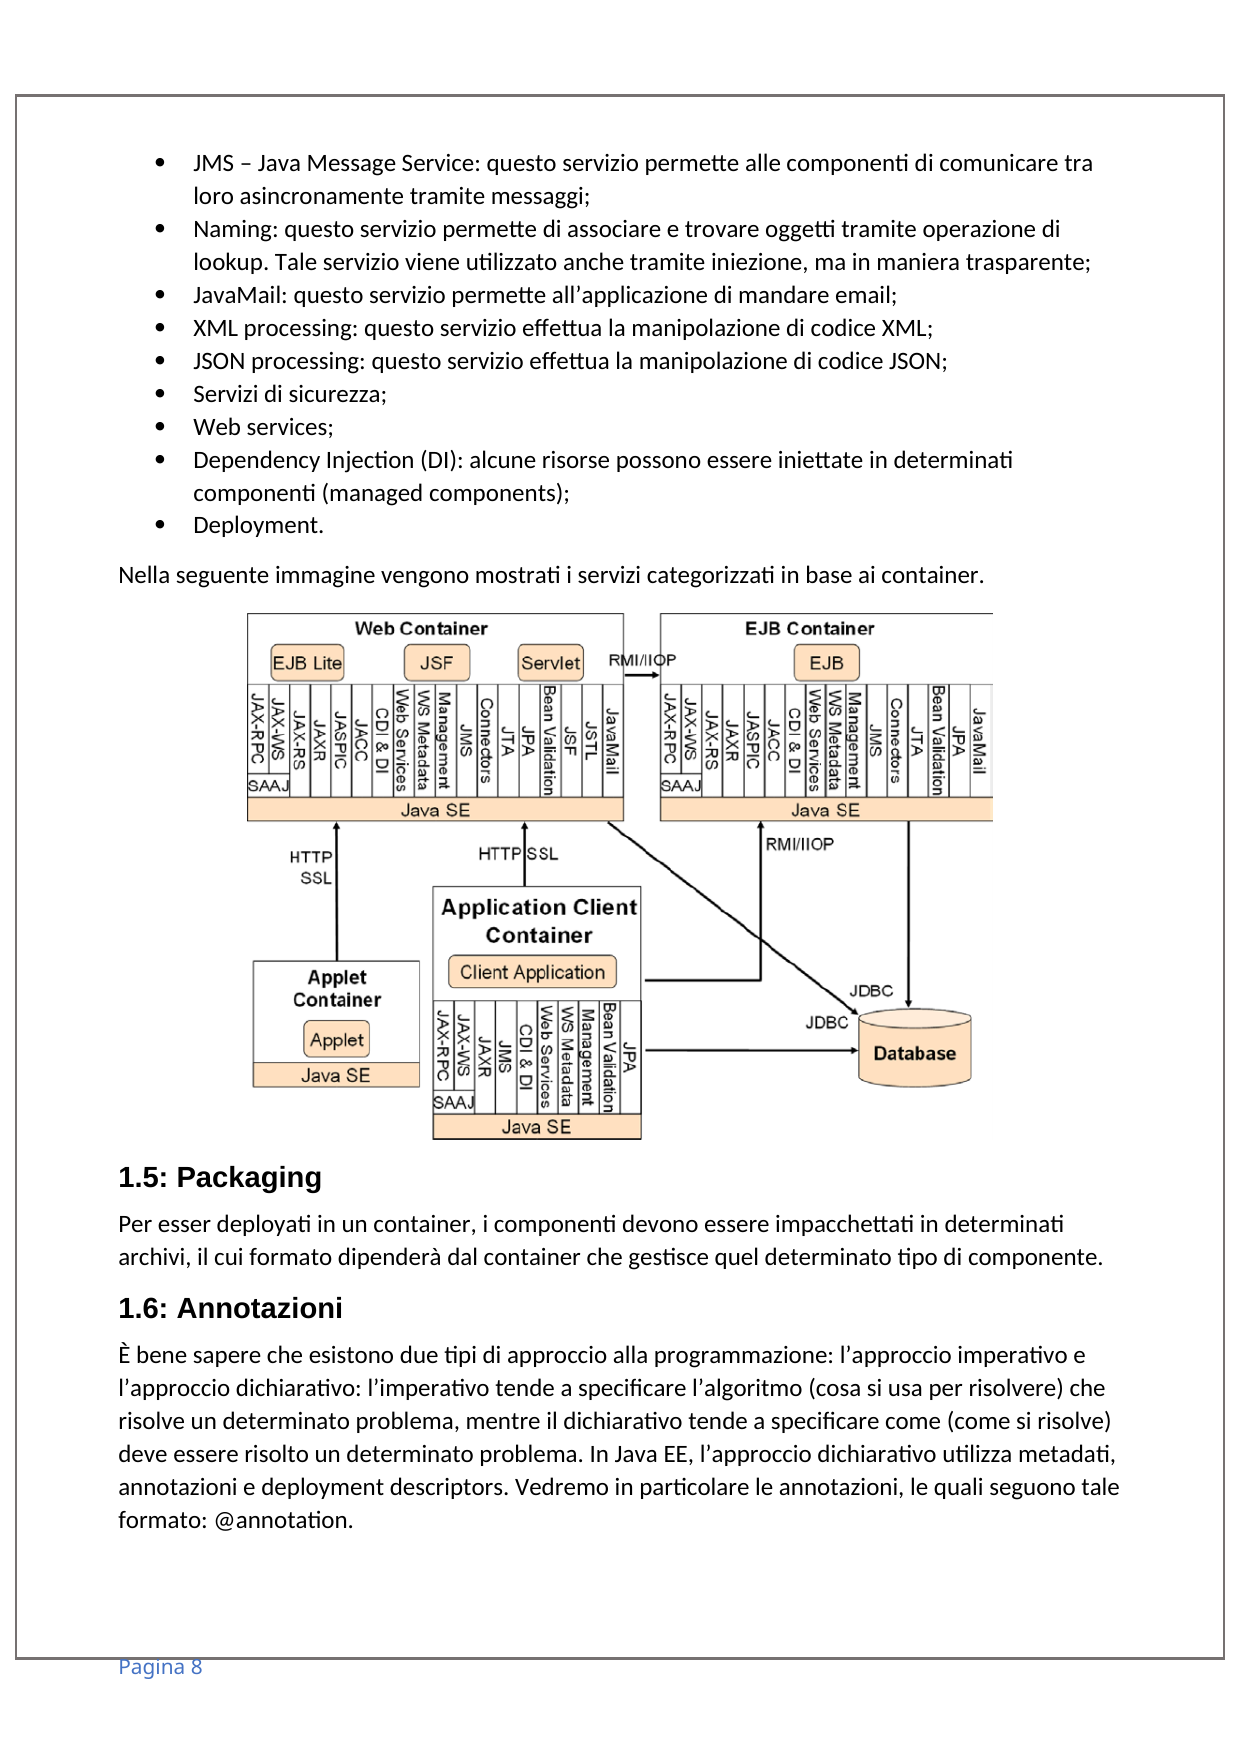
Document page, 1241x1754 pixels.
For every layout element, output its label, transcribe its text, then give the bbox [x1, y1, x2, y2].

list Naming: questo servizio permette di associare e trovare oggetti tramite operazione di lookup. Tale servizio viene utilizzato anche tramite iniezione, ma in maniera trasparente; [156, 213, 1122, 277]
picture [244, 608, 996, 1141]
list Deployment. [156, 510, 1122, 540]
list JMS – Java Message Service: questo servizio permette alle componenti di comunicare tra loro asincronamente tramite messaggi; [156, 148, 1122, 211]
list Dependency Injection (DI): alcune risorse possono essere iniettate in determinati componenti (managed components); [156, 444, 1122, 507]
text È bene sapere che esistono due tipi di approccio alla programmazione: l’approccio imperativo e l’approccio dichiarativo: l’imperativo tende a specificare l’algoritmo (cosa si usa per risolvere) che risolve un determinato problema, mentre il dichiarativo tende a specificare come (come si risolve) deve essere risolto un determinato problema. In Java EE, l’approccio dichiarativo utilizza metadati, annotazioni e deployment descriptors. Vedremo in particolare le annotazioni, le quali seguono tale formato: @annotation. [118, 1340, 1122, 1535]
list JavaMail: questo servizio permette all’applicazione di mandare email; [156, 279, 1122, 310]
subtitle 1.5: Packaging [118, 1160, 1122, 1193]
list JSON processing: questo servizio effettua la manipolazione di codice JSON; [156, 345, 1122, 376]
text Per esser deployati in un container, i componenti devono essere impacchettati in determinati archivi, il cui formato dipenderà dal container che gestisce quel determinato tipo di componente. [118, 1208, 1122, 1272]
list XML processing: questo servizio effettua la manipolazione di codice XML; [156, 312, 1122, 343]
list Web services; [156, 411, 1122, 441]
subtitle 1.6: Annotazioni [118, 1291, 1122, 1324]
list Servizi di sicurezza; [156, 378, 1122, 408]
text Nella seguente immagine vengono mostrati i servizi categorizzati in base ai container. [118, 559, 1122, 590]
